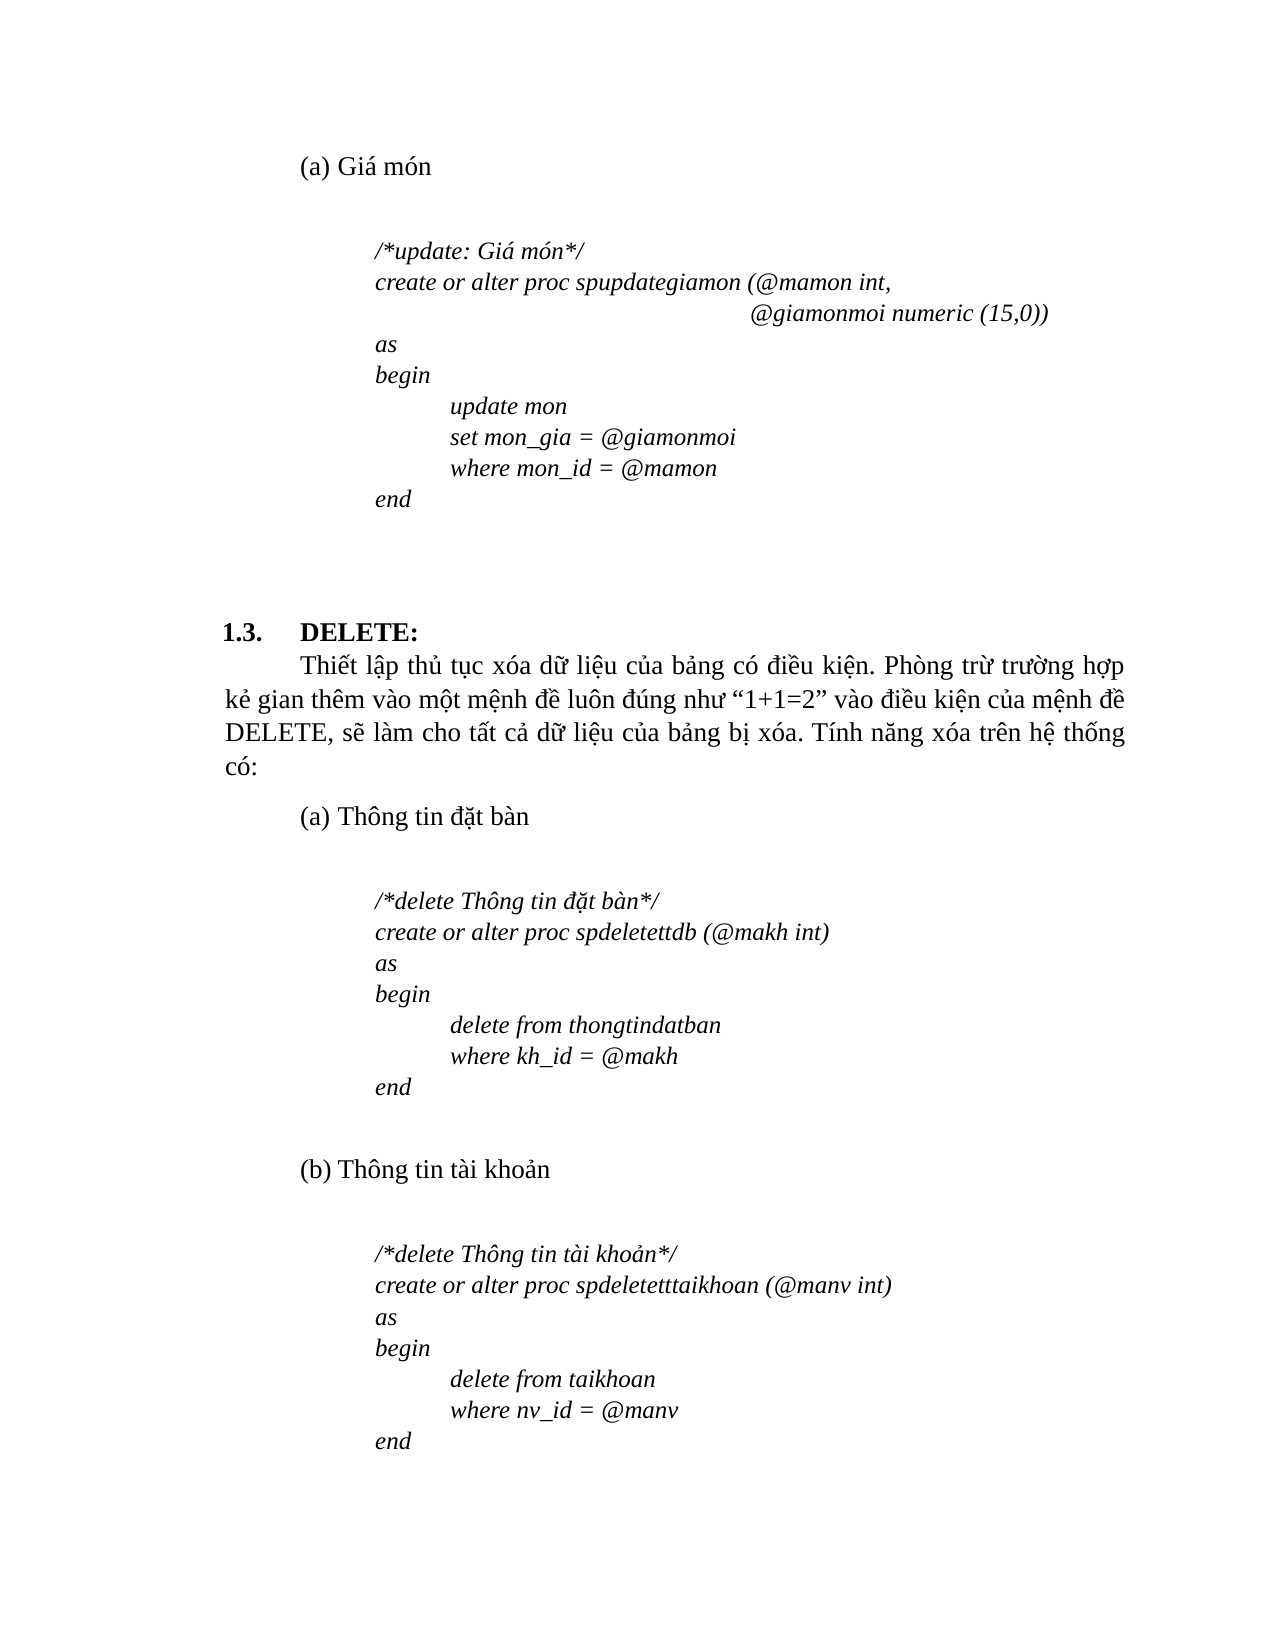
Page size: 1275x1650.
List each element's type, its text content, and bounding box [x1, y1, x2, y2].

subtitle DELETE: [262, 616, 1125, 647]
text @giamonmoi numeric (15,0)) [375, 298, 1125, 327]
text create or alter proc spdeletettdb (@makh int) [375, 917, 1125, 946]
text create or alter proc spdeletetttaikhoan (@manv int) [375, 1271, 1125, 1299]
text /*delete Thông tin tài khoản*/ [375, 1239, 1125, 1268]
text as [375, 948, 1125, 977]
text end [375, 1426, 1125, 1454]
text Thiết lập thủ tục xóa dữ liệu của bảng có điều kiện. Phòng trừ trường hợp kẻ gian thêm vào một mệnh đề luôn đúng như “1+1=2” vào điều kiện của mệnh đề DELETE, sẽ làm cho tất cả dữ liệu của bảng bị xóa. Tính năng xóa trên hệ thống có: [225, 649, 1125, 781]
text end [375, 484, 1125, 513]
list Thông tin đặt bàn [300, 800, 1125, 831]
text set mon_gia = @giamonmoi [375, 422, 1125, 451]
text begin [375, 1333, 1125, 1361]
text as [375, 329, 1125, 358]
text end [375, 1072, 1125, 1101]
text delete from thongtindatban [375, 1010, 1125, 1039]
text begin [375, 360, 1125, 389]
text begin [375, 979, 1125, 1008]
text as [375, 1302, 1125, 1330]
list Thông tin tài khoản [300, 1153, 1125, 1185]
list Giá món [300, 150, 1125, 181]
text where kh_id = @makh [375, 1041, 1125, 1070]
text delete from taikhoan [375, 1364, 1125, 1392]
text where nv_id = @manv [375, 1395, 1125, 1423]
text where mon_id = @mamon [375, 453, 1125, 482]
text create or alter proc spupdategiamon (@mamon int, [375, 267, 1125, 296]
text /*delete Thông tin đặt bàn*/ [375, 886, 1125, 915]
text /*update: Giá món*/ [375, 236, 1125, 265]
text update mon [375, 391, 1125, 420]
